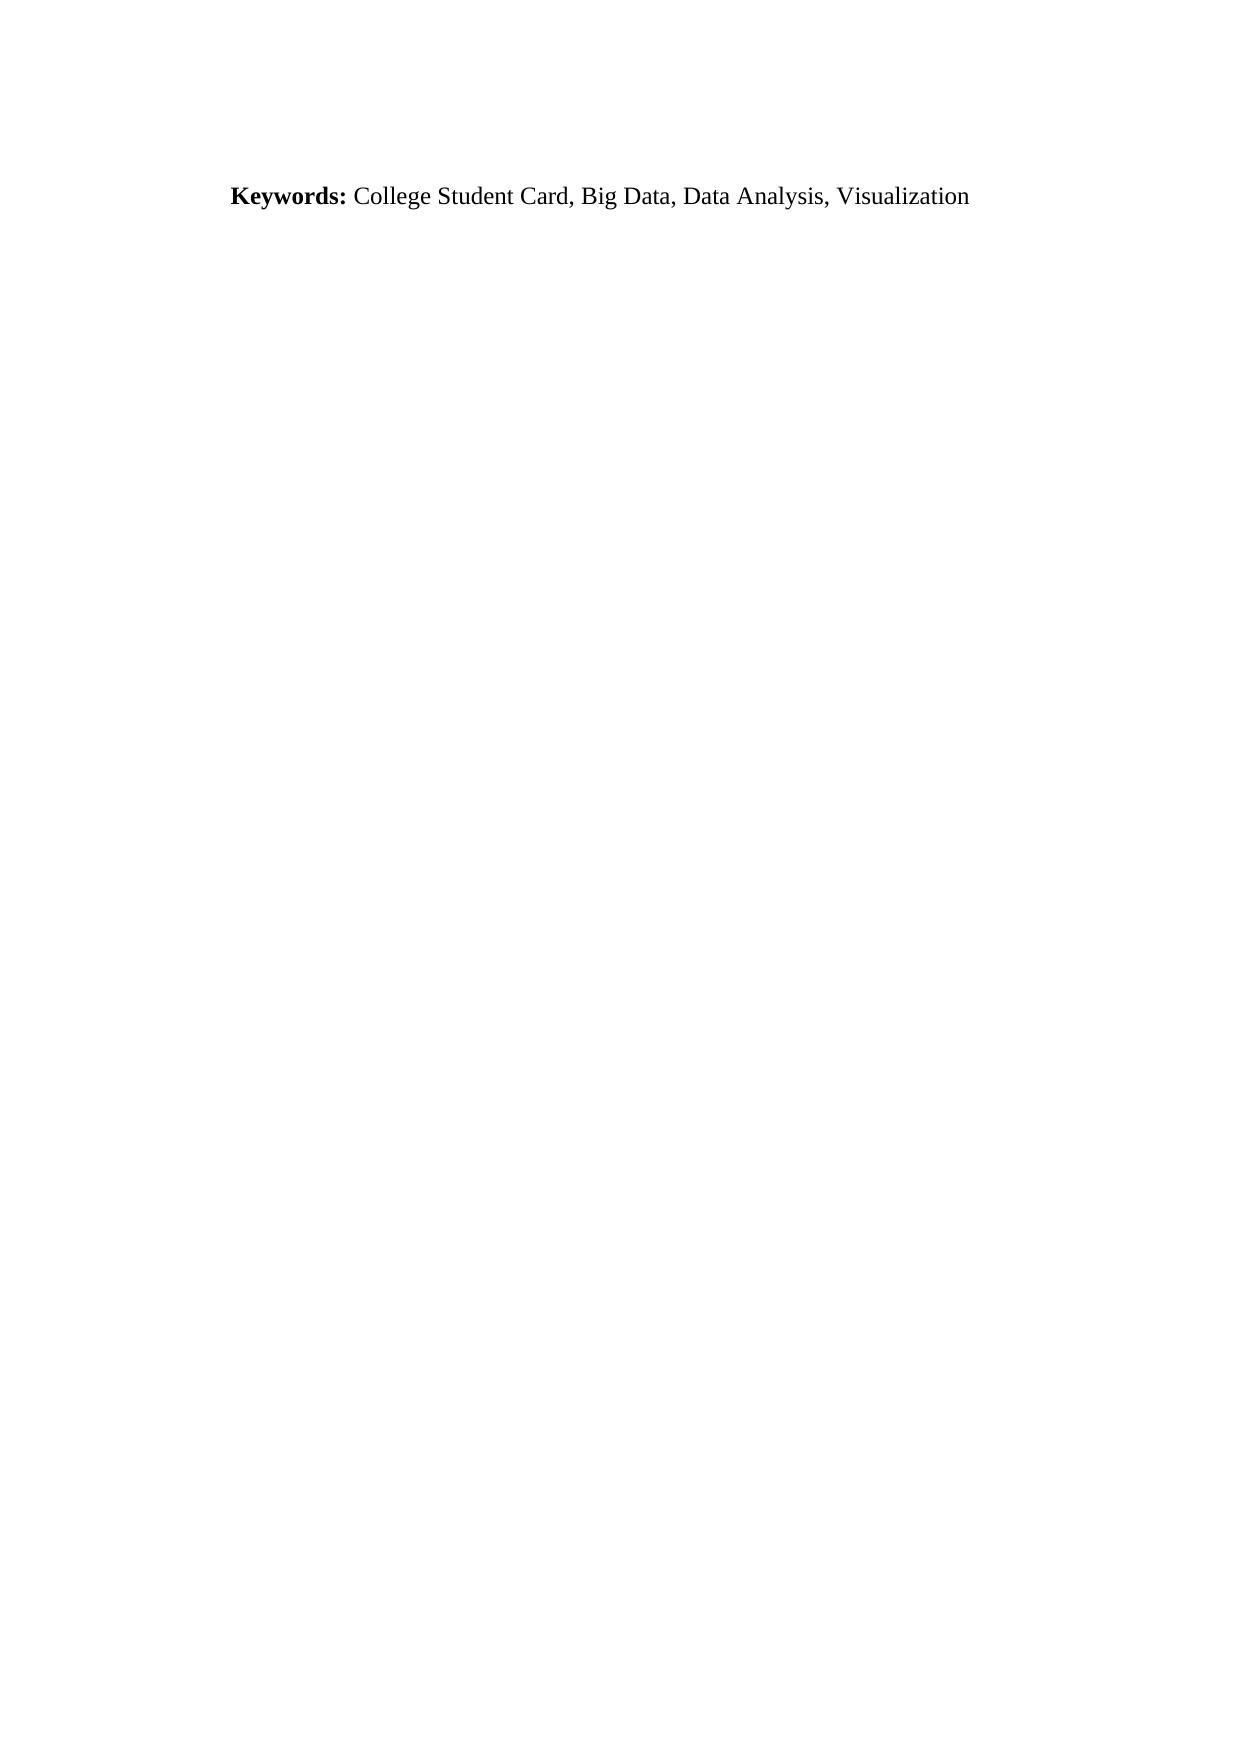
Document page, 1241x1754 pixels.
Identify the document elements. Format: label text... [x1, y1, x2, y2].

text Keywords: College Student Card, Big Data, Data Analysis, Visualization [230, 178, 1122, 212]
